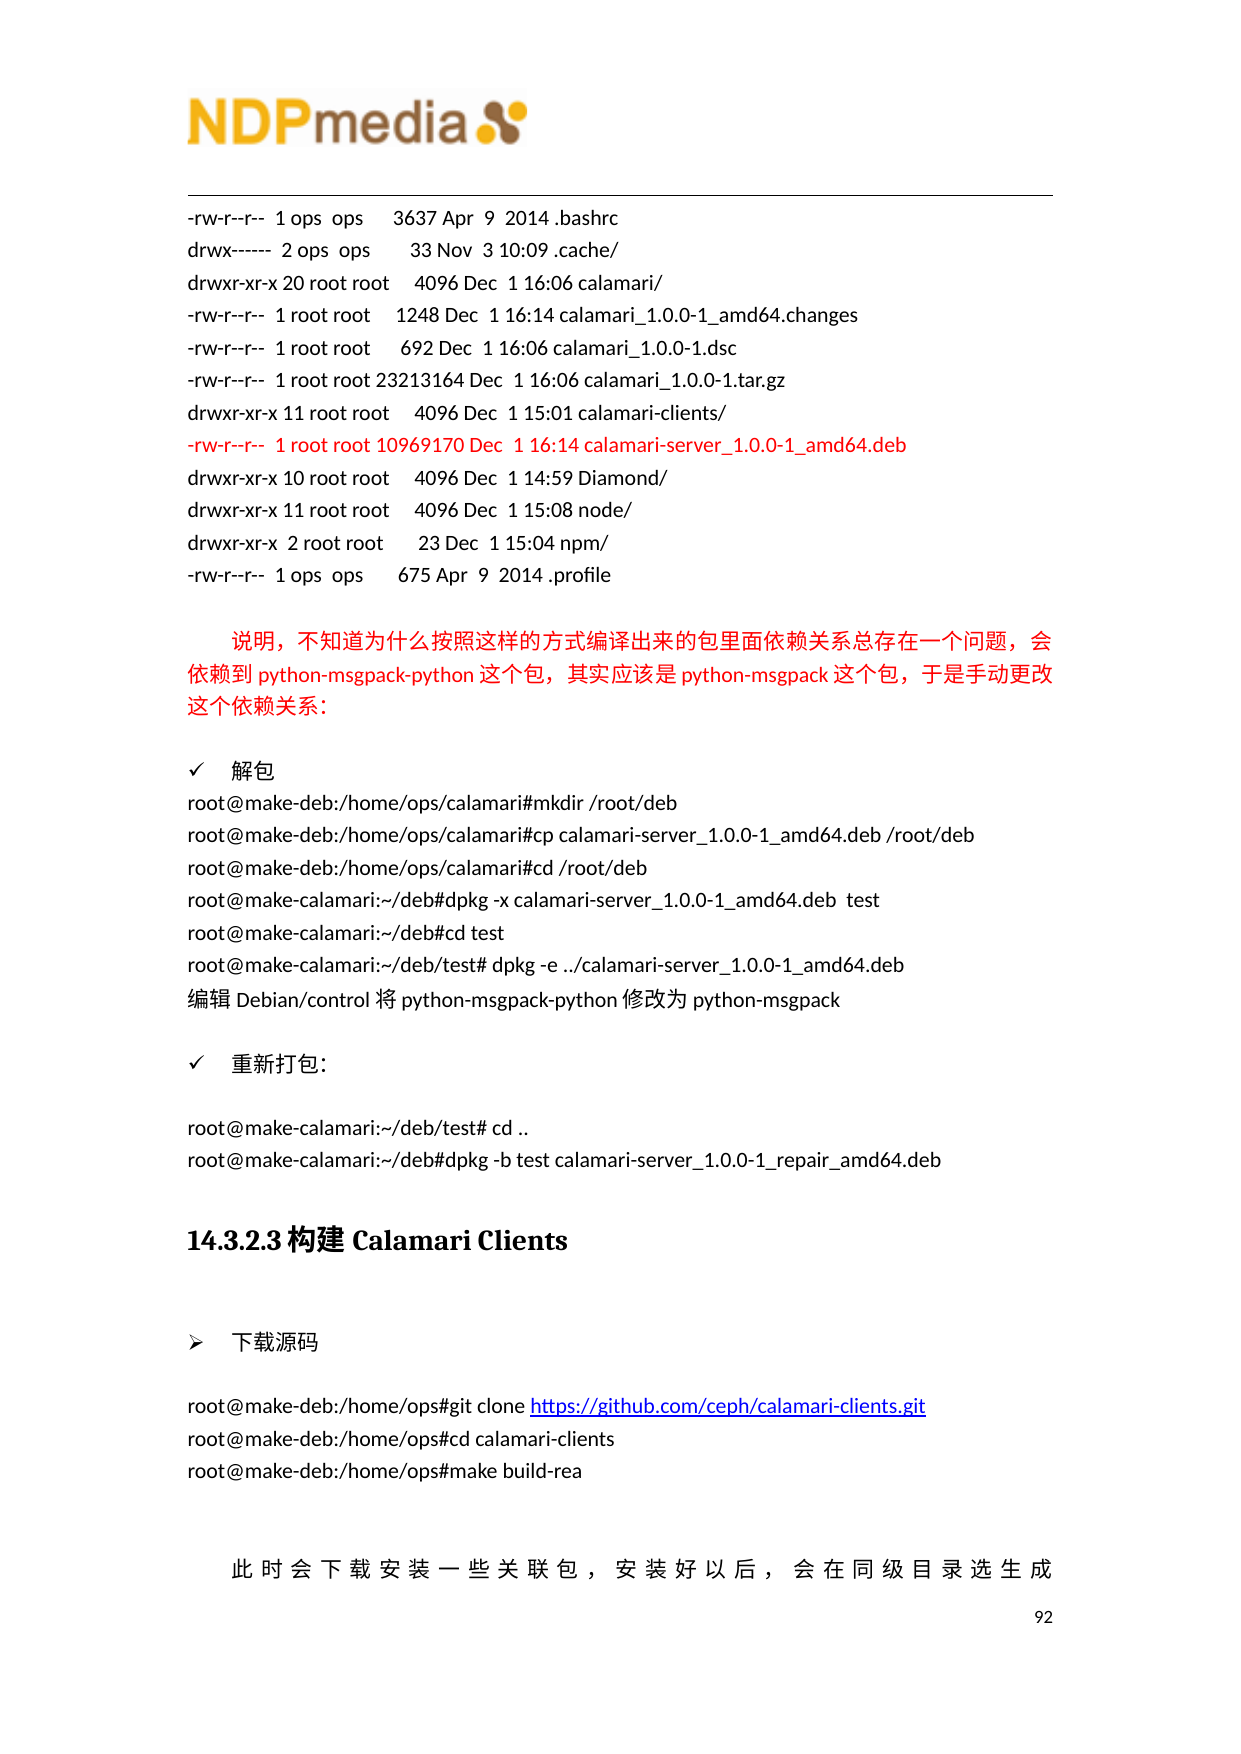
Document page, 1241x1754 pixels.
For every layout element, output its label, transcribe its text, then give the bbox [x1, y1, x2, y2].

text root@make-calamari:~/deb#dpkg -x calamari-server_1.0.0-1_amd64.deb test [187, 884, 1053, 916]
text drwxr-xr-x 11 root root 4096 Dec 1 15:01 calamari-clients/ [187, 396, 1053, 429]
text root@make-calamari:~/deb/test# cd .. [187, 1111, 1053, 1144]
text 此时会下载安装一些关联包，安装好以后，会在同级目录选生成dashboard,login,admin,manager 4个目录，打包下面的dist [187, 1552, 1053, 1584]
text -rw-r--r-- 1 root root 23213164 Dec 1 16:06 calamari_1.0.0-1.tar.gz [187, 364, 1053, 396]
list 解包 [187, 754, 1053, 786]
text root@make-calamari:~/deb#cd test [187, 916, 1053, 949]
text root@make-calamari:~/deb#dpkg -b test calamari-server_1.0.0-1_repair_amd64.deb [187, 1144, 1053, 1176]
text drwxr-xr-x 20 root root 4096 Dec 1 16:06 calamari/ [187, 266, 1053, 299]
list 下载源码 [187, 1324, 1053, 1357]
text drwxr-xr-x 10 root root 4096 Dec 1 14:59 Diamond/ [187, 461, 1053, 494]
text root@make-deb:/home/ops#make build-rea [187, 1454, 1053, 1487]
text root@make-deb:/home/ops/calamari#mkdir /root/deb [187, 786, 1053, 819]
picture [187, 88, 528, 147]
subtitle 14.3.2.3构建 Calamari Clients [187, 1205, 1053, 1270]
text root@make-deb:/home/ops#git clone https://github.com/ceph/calamari-clients.git [187, 1389, 1053, 1422]
text drwxr-xr-x 2 root root 23 Dec 1 15:04 npm/ [187, 526, 1053, 559]
text root@make-calamari:~/deb/test# dpkg -e ../calamari-server_1.0.0-1_amd64.deb [187, 949, 1053, 981]
text -rw-r--r-- 1 root root 10969170 Dec 1 16:14 calamari-server_1.0.0-1_amd64.deb [187, 429, 1053, 461]
text -rw-r--r-- 1 ops ops 675 Apr 9 2014 .profile [187, 559, 1053, 591]
text drwxr-xr-x 11 root root 4096 Dec 1 15:08 node/ [187, 494, 1053, 526]
text drwx------ 2 ops ops 33 Nov 3 10:09 .cache/ [187, 234, 1053, 266]
text root@make-deb:/home/ops#cd calamari-clients [187, 1422, 1053, 1454]
text 说明，不知道为什么按照这样的方式编译出来的包里面依赖关系总存在一个问题，会依赖到python-msgpack-python这个包，其实应该是python-msgpack这个包，于是手动更改这个依赖关系： [187, 624, 1053, 721]
text root@make-deb:/home/ops/calamari#cd /root/deb [187, 851, 1053, 884]
text -rw-r--r-- 1 root root 692 Dec 1 16:06 calamari_1.0.0-1.dsc [187, 331, 1053, 364]
text 编辑 Debian/control 将python-msgpack-python 修改为python-msgpack [187, 981, 1053, 1014]
text -rw-r--r-- 1 ops ops 3637 Apr 9 2014 .bashrc [187, 201, 1053, 234]
list 重新打包： [187, 1046, 1053, 1079]
text -rw-r--r-- 1 root root 1248 Dec 1 16:14 calamari_1.0.0-1_amd64.changes [187, 299, 1053, 331]
text root@make-deb:/home/ops/calamari#cp calamari-server_1.0.0-1_amd64.deb /root/deb [187, 819, 1053, 851]
